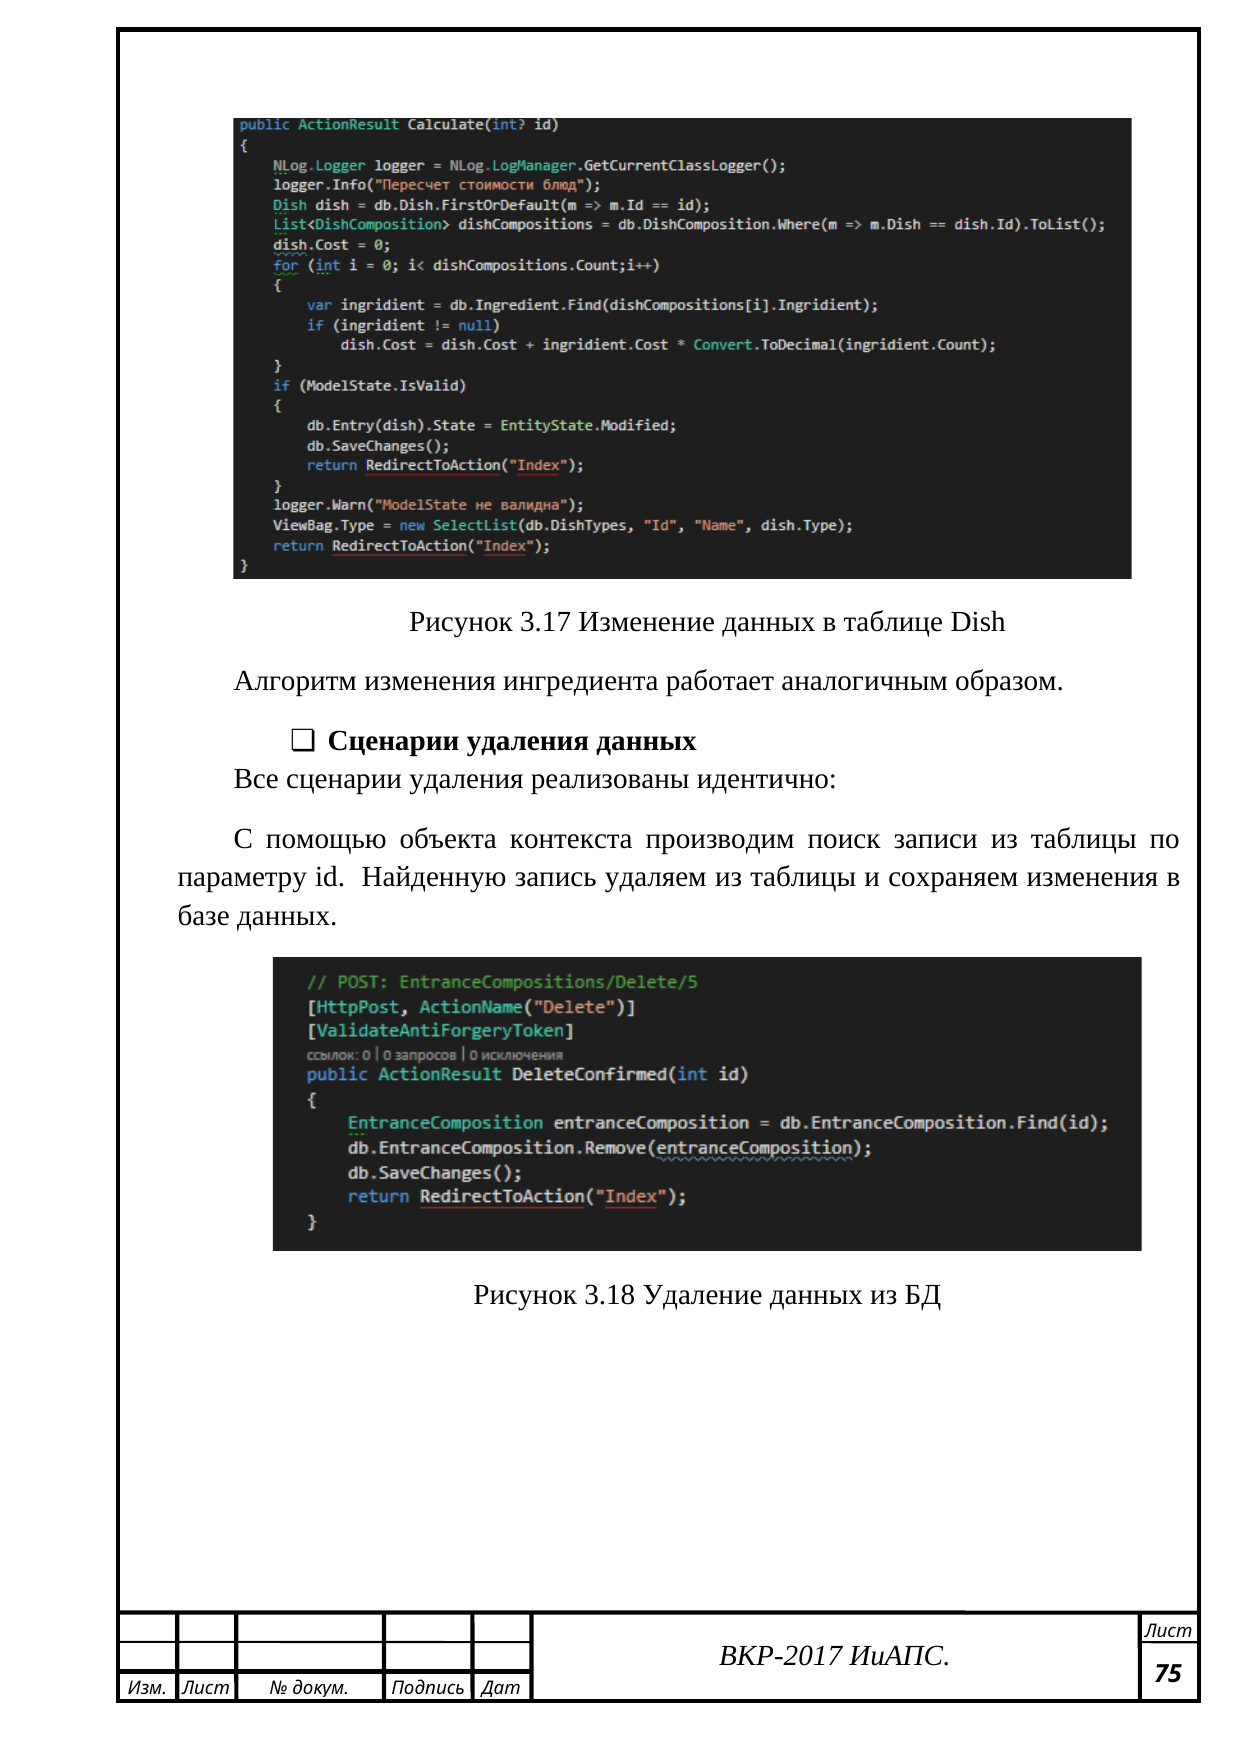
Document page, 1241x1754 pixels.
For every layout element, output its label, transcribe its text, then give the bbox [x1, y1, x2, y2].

text Алгоритм изменения ингредиента работает аналогичным образом. [177, 663, 1181, 697]
text Рисунок 3.17 Изменение данных в таблице Dish [177, 604, 1181, 638]
text Рисунок 3.18 Удаление данных из БД [177, 1277, 1181, 1310]
picture [272, 957, 1142, 1251]
text С помощью объекта контекста производим поиск записи из таблицы по параметру id. Найденную запись удаляем из таблицы и сохраняем изменения в базе данных. [177, 821, 1181, 931]
list Сценарии удаления данных [290, 723, 1181, 756]
picture [233, 118, 1132, 579]
text Все сценарии удаления реализованы идентично: [177, 761, 1181, 795]
